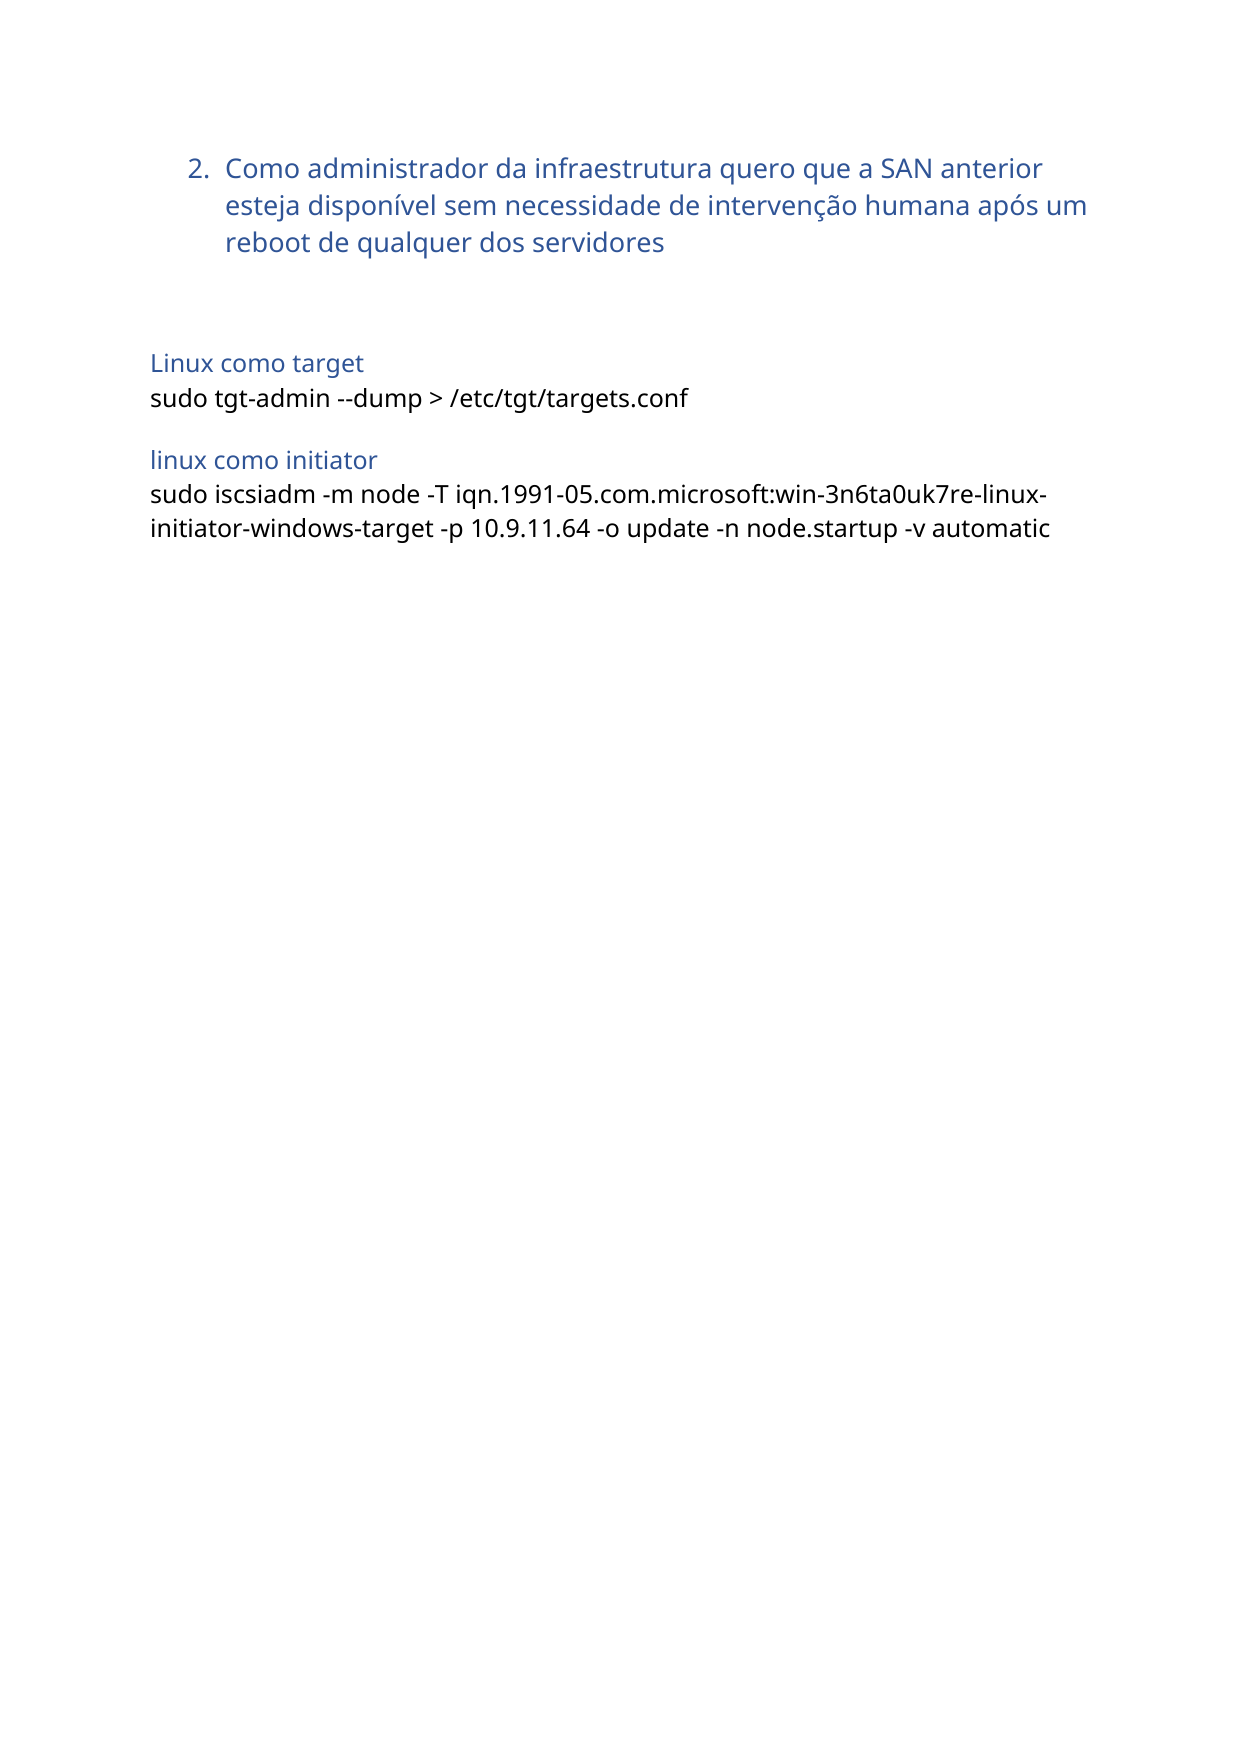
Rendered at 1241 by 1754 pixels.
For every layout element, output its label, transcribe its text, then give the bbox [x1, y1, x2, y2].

subtitle Como administrador da infraestrutura quero que a SAN anterior esteja disponível sem necessidade de intervenção humana após um reboot de qualquer dos servidores [187, 150, 1090, 261]
text Linux como target [150, 346, 1090, 380]
text sudo tgt-admin --dump > /etc/tgt/targets.conf [150, 380, 1090, 414]
text linux como initiator [150, 442, 1090, 476]
text sudo iscsiadm -m node -T iqn.1991-05.com.microsoft:win-3n6ta0uk7re-linux-initiator-windows-target -p 10.9.11.64 -o update -n node.startup -v automatic [150, 476, 1090, 544]
